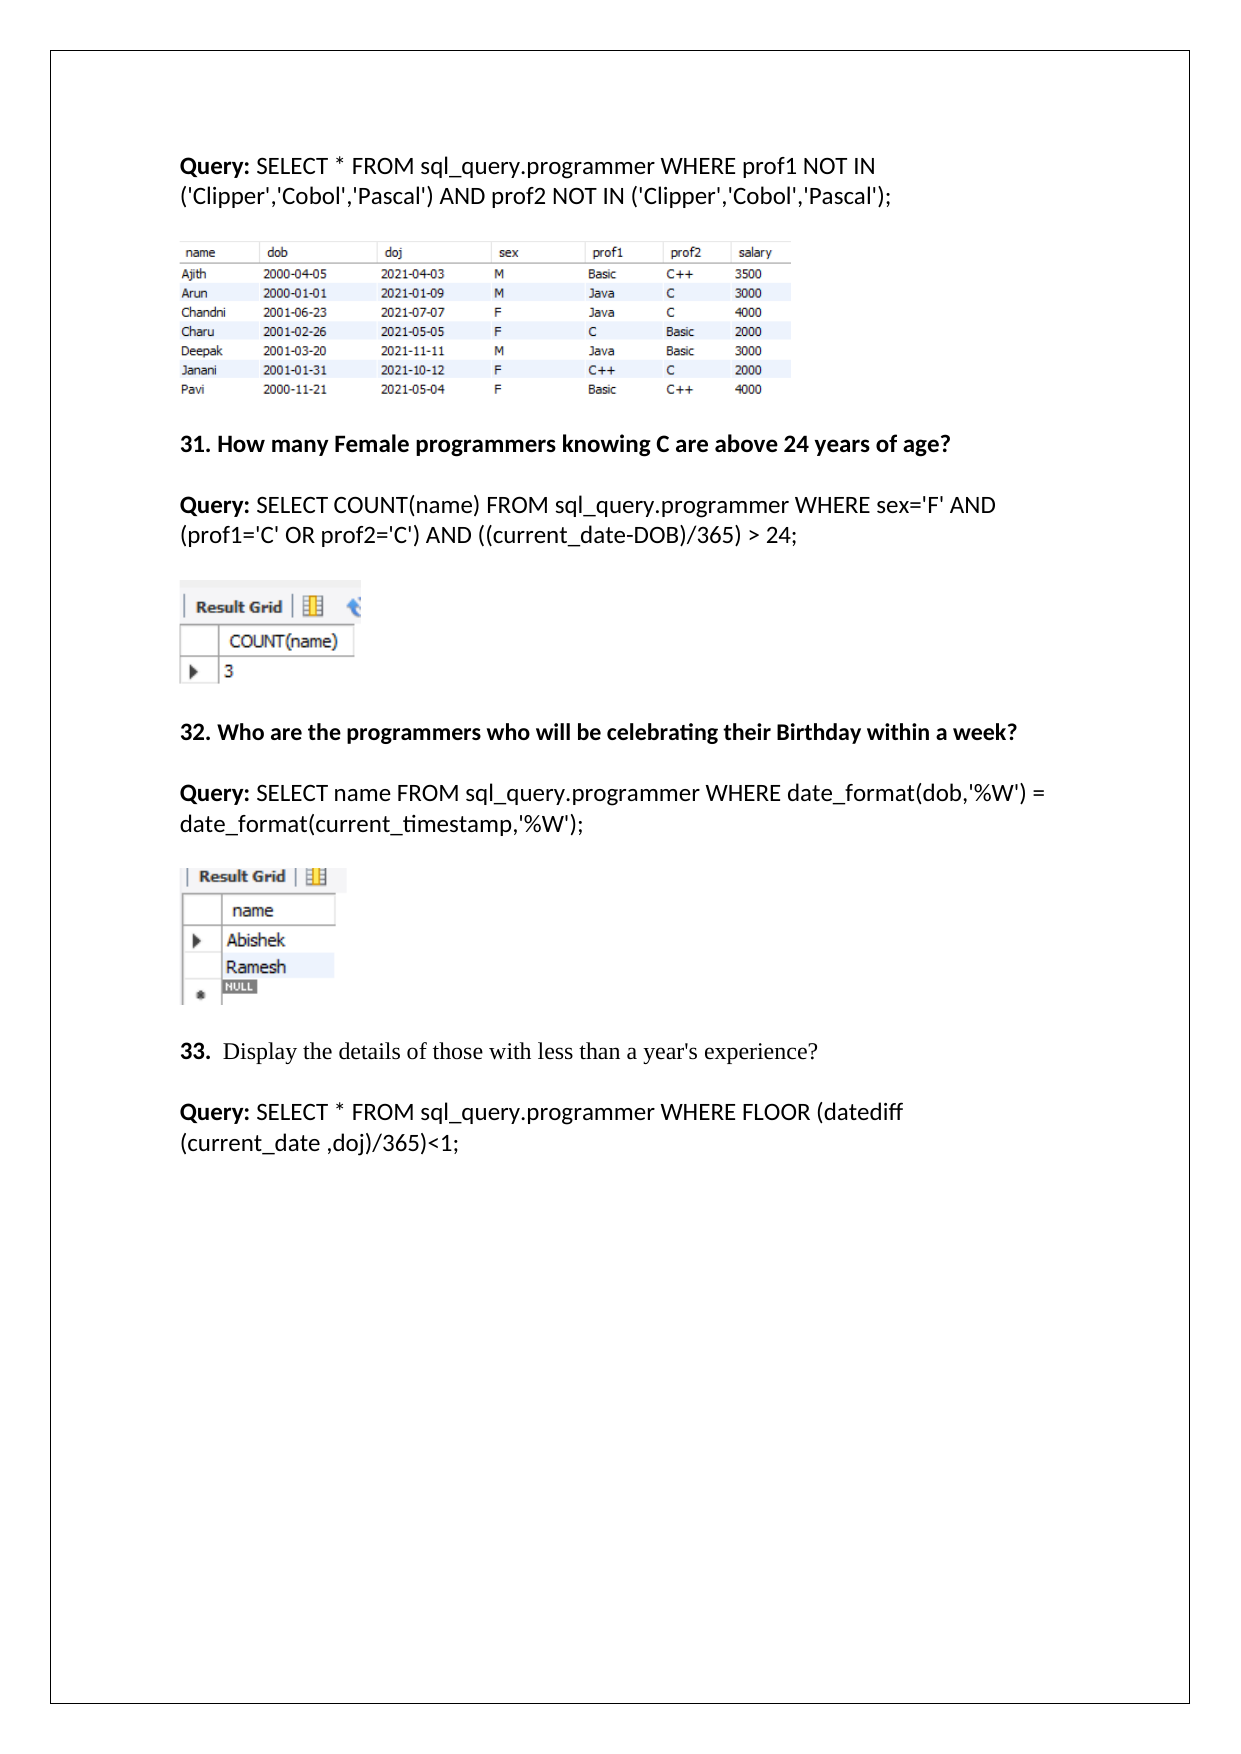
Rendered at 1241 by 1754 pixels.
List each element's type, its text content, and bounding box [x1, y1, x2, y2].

list Who are the programmers who will be celebrating their Birthday within a week? [179, 716, 1090, 747]
text Query: SELECT * FROM sql_query.programmer WHERE FLOOR (datediff (current_date ,doj)/365)<1; [179, 1096, 1090, 1157]
text Query: SELECT name FROM sql_query.programmer WHERE date_format(dob,'%W') = date_format(current_timestamp,'%W'); [179, 777, 1090, 838]
picture [179, 868, 347, 1005]
picture [179, 241, 791, 398]
text Query: SELECT * FROM sql_query.programmer WHERE prof1 NOT IN ('Clipper','Cobol','Pascal') AND prof2 NOT IN ('Clipper','Cobol','Pascal'); [179, 150, 1090, 211]
list How many Female programmers knowing C are above 24 years of age? [179, 428, 1090, 458]
list Display the details of those with less than a year's experience? [179, 1035, 1090, 1066]
picture [179, 580, 361, 717]
text Query: SELECT COUNT(name) FROM sql_query.programmer WHERE sex='F' AND (prof1='C' OR prof2='C') AND ((current_date-DOB)/365) > 24; [179, 489, 1090, 550]
